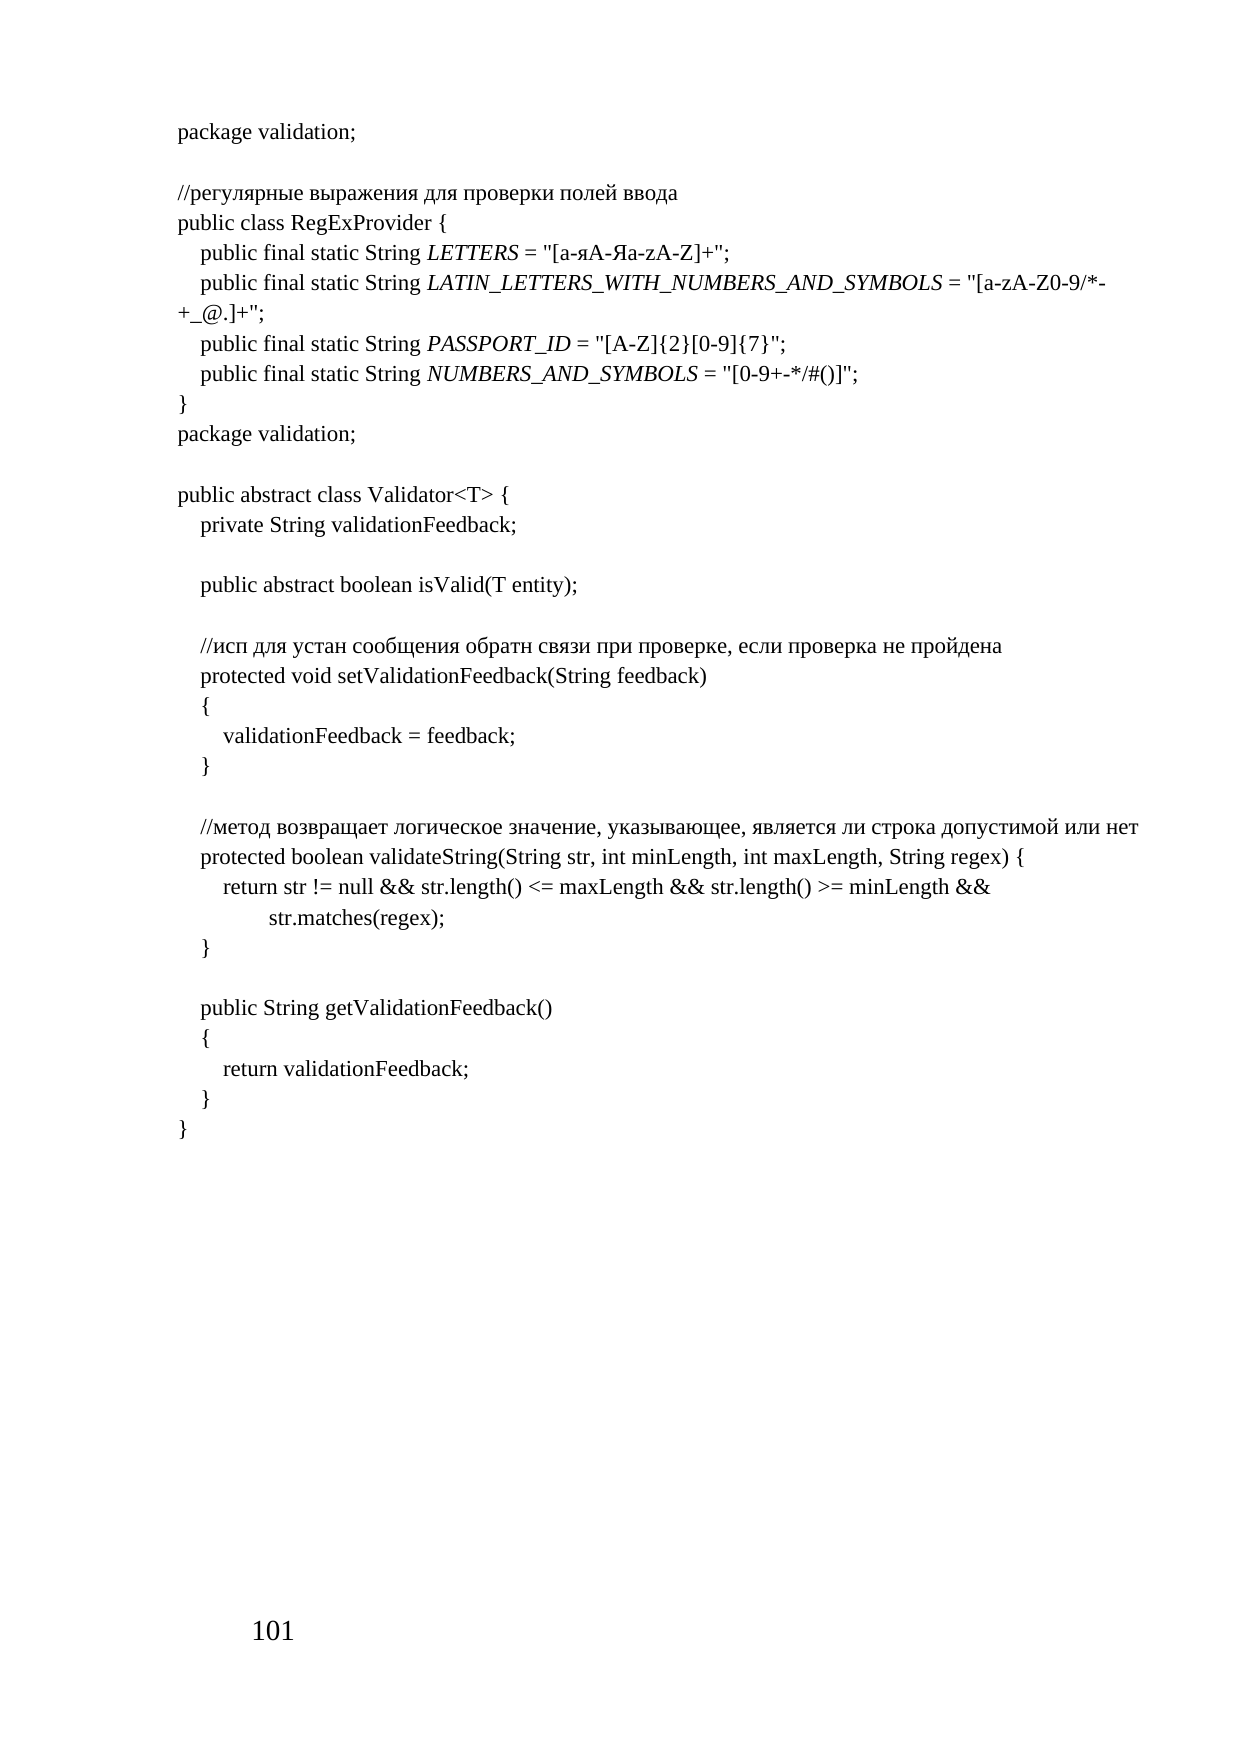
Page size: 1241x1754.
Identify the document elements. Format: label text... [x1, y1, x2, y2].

text package validation; public abstract class Validator<T> { private String validationFeedback; public abstract boolean isValid(T entity); //исп для устан сообщения обратн связи при проверке, если проверка не пройдена protected void setValidationFeedback(String feedback) { validationFeedback = feedback; } //метод возвращает логическое значение, указывающее, является ли строка допустимой или нет protected boolean validateString(String str, int minLength, int maxLength, String regex) { return str != null && str.length() <= maxLength && str.length() >= minLength && str.matches(regex); } public String getValidationFeedback() { return validationFeedback; } } [177, 420, 1152, 1141]
text package validation; //регулярные выражения для проверки полей ввода public class RegExProvider { public final static String LETTERS = "[а-яА-Яa-zA-Z]+"; public final static String LATIN_LETTERS_WITH_NUMBERS_AND_SYMBOLS = "[a-zA-Z0-9/*-+_@.]+"; public final static String PASSPORT_ID = "[A-Z]{2}[0-9]{7}"; public final static String NUMBERS_AND_SYMBOLS = "[0-9+-*/#()]"; } [177, 118, 1152, 416]
